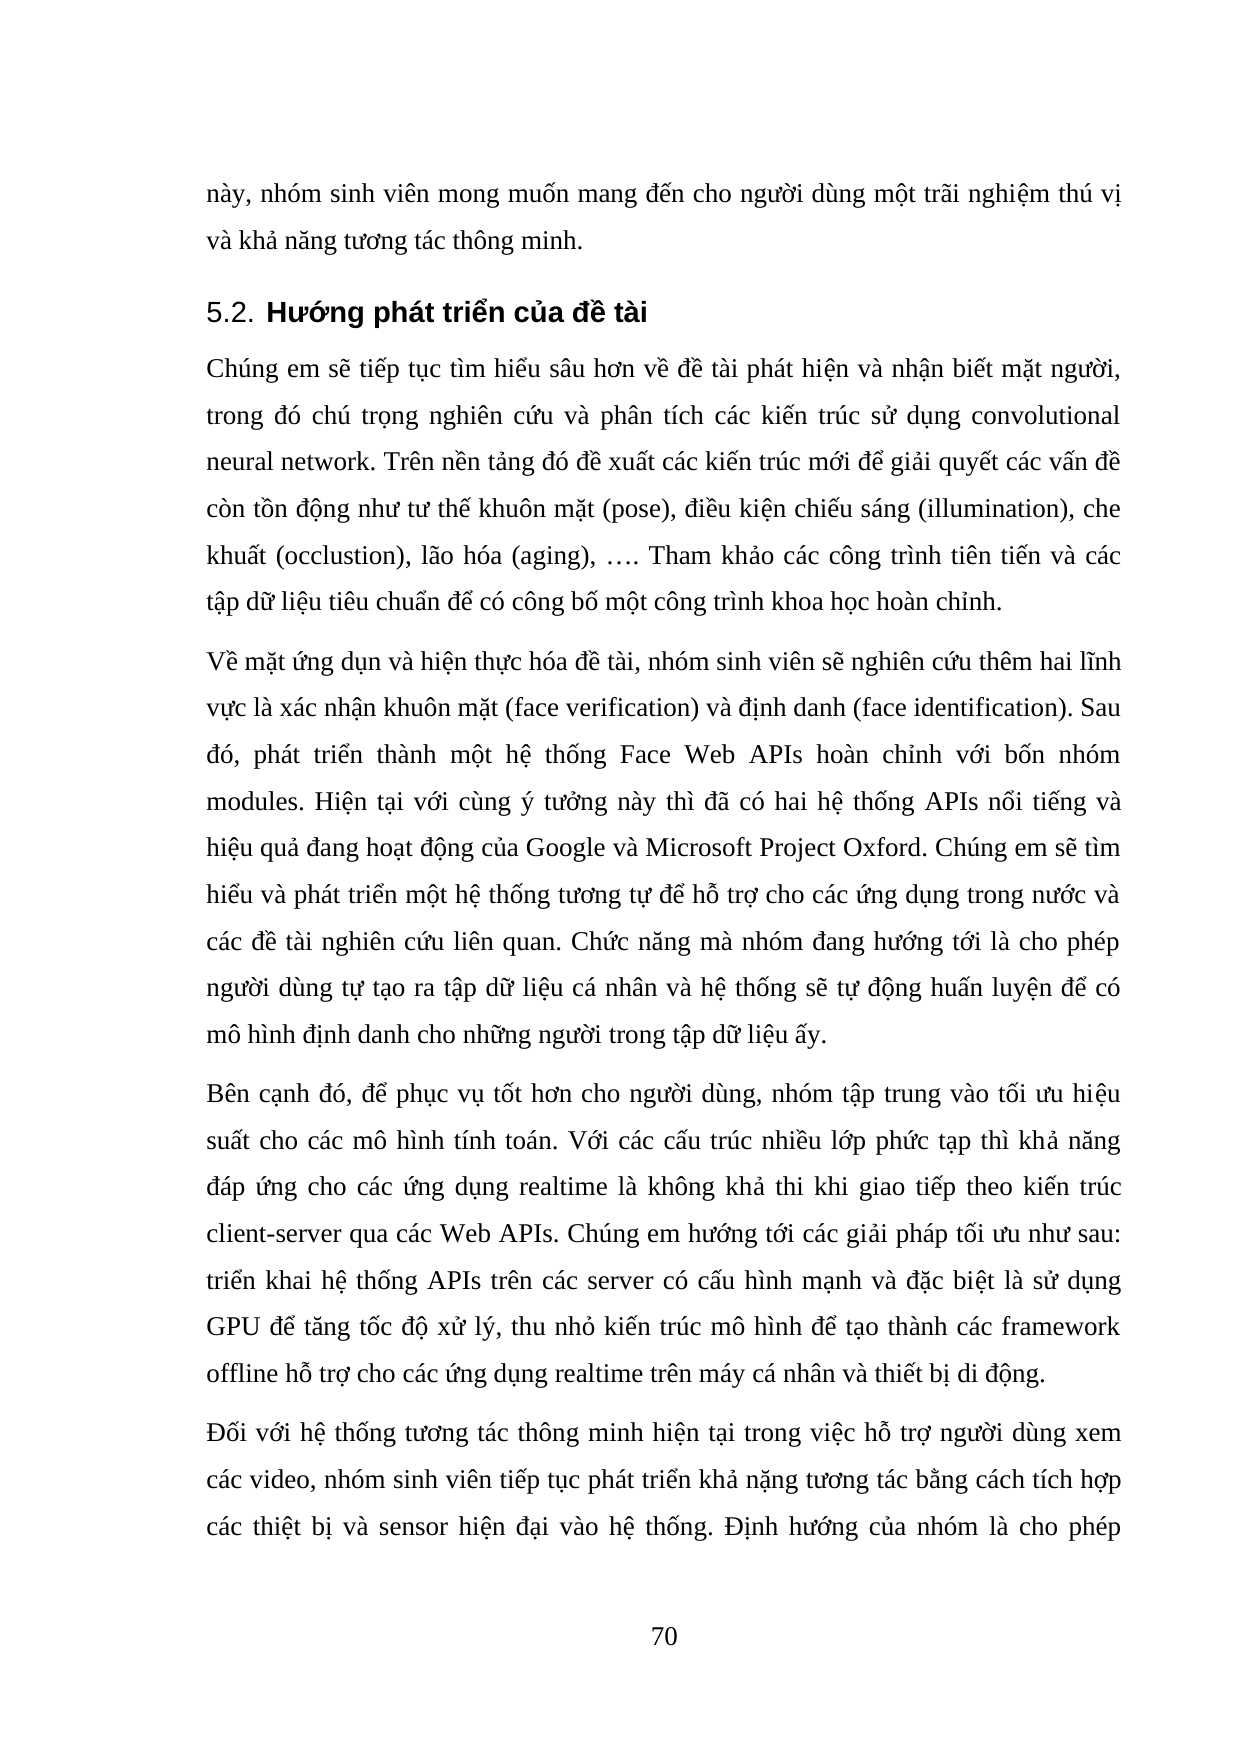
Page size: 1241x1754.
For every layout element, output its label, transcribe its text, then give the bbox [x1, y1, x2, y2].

text Về mặt ứng dụn và hiện thực hóa đề tài, nhóm sinh viên sẽ nghiên cứu thêm hai lĩnh vực là xác nhận khuôn mặt (face verification) và định danh (face identification). Sau đó, phát triển thành một hệ thống Face Web APIs hoàn chỉnh với bốn nhóm modules. Hiện tại với cùng ý tưởng này thì đã có hai hệ thống APIs nổi tiếng và hiệu quả đang hoạt động của Google và Microsoft Project Oxford. Chúng em sẽ tìm hiểu và phát triển một hệ thống tương tự để hỗ trợ cho các ứng dụng trong nước và các đề tài nghiên cứu liên quan. Chức năng mà nhóm đang hướng tới là cho phép người dùng tự tạo ra tập dữ liệu cá nhân và hệ thống sẽ tự động huấn luyện để có mô hình định danh cho những người trong tập dữ liệu ấy. [206, 644, 1122, 1049]
text Bên cạnh đó, để phục vụ tốt hơn cho người dùng, nhóm tập trung vào tối ưu hiệu suất cho các mô hình tính toán. Với các cấu trúc nhiều lớp phức tạp thì khả năng đáp ứng cho các ứng dụng realtime là không khả thi khi giao tiếp theo kiến trúc client-server qua các Web APIs. Chúng em hướng tới các giải pháp tối ưu như sau: triển khai hệ thống APIs trên các server có cấu hình mạnh và đặc biệt là sử dụng GPU để tăng tốc độ xử lý, thu nhỏ kiến trúc mô hình để tạo thành các framework offline hỗ trợ cho các ứng dụng realtime trên máy cá nhân và thiết bị di động. [206, 1077, 1122, 1388]
text Chúng em sẽ tiếp tục tìm hiểu sâu hơn về đề tài phát hiện và nhận biết mặt người, trong đó chú trọng nghiên cứu và phân tích các kiến trúc sử dụng convolutional neural network. Trên nền tảng đó đề xuất các kiến trúc mới để giải quyết các vấn đề còn tồn động như tư thế khuôn mặt (pose), điều kiện chiếu sáng (illumination), che khuất (occlustion), lão hóa (aging), …. Tham khảo các công trình tiên tiến và các tập dữ liệu tiêu chuẩn để có công bố một công trình khoa học hoàn chỉnh. [206, 352, 1122, 617]
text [206, 1416, 1122, 1541]
subtitle Hướng phát triển của đề tài [206, 296, 1122, 329]
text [206, 177, 1122, 255]
